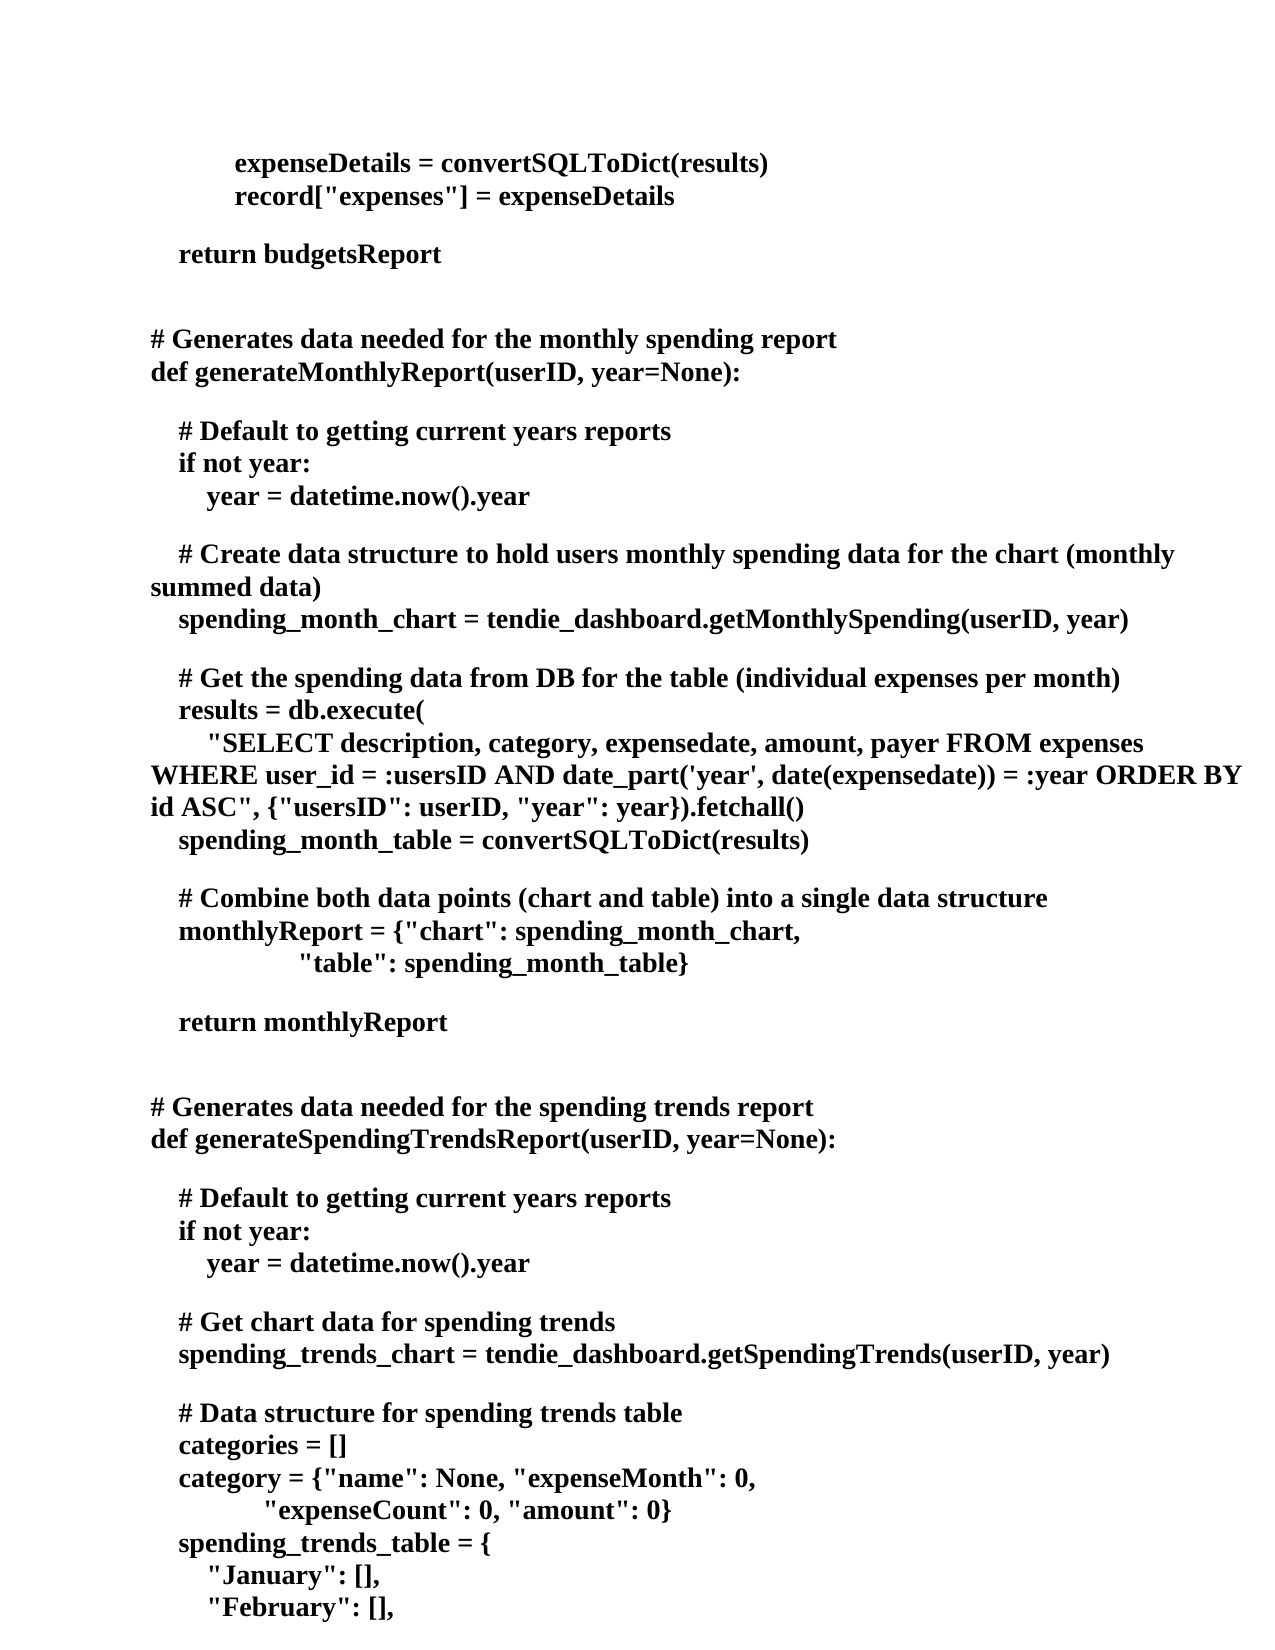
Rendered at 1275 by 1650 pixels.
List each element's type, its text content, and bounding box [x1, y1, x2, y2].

text def generateSpendingTrendsReport(userID, year=None): [150, 1123, 1255, 1155]
text # Generates data needed for the monthly spending report [150, 323, 1255, 355]
text year = datetime.now().year [150, 1246, 1255, 1278]
text # Default to getting current years reports [150, 414, 1255, 446]
text # Generates data needed for the spending trends report [150, 1090, 1255, 1123]
text # Default to getting current years reports [150, 1181, 1255, 1214]
text if not year: [150, 1214, 1255, 1246]
text spending_month_chart = tendie_dashboard.getMonthlySpending(userID, year) [150, 602, 1255, 634]
text # Data structure for spending trends table [150, 1396, 1255, 1428]
text year = datetime.now().year [150, 478, 1255, 511]
text categories = [] [150, 1428, 1255, 1461]
text "February": [], [150, 1590, 1255, 1623]
text # Get the spending data from DB for the table (individual expenses per month) [150, 661, 1255, 693]
text spending_trends_table = { [150, 1526, 1255, 1558]
text return monthlyReport [150, 1005, 1255, 1037]
text return budgetsReport [150, 237, 1255, 270]
text # Create data structure to hold users monthly spending data for the chart (monthly summed data) [150, 537, 1255, 602]
text "January": [], [150, 1558, 1255, 1590]
text spending_month_table = convertSQLToDict(results) [150, 823, 1255, 855]
text expenseDetails = convertSQLToDict(results) [150, 146, 1255, 179]
text "table": spending_month_table} [150, 946, 1255, 979]
text # Combine both data points (chart and table) into a single data structure [150, 882, 1255, 914]
text category = {"name": None, "expenseMonth": 0, [150, 1461, 1255, 1493]
text "SELECT description, category, expensedate, amount, payer FROM expenses WHERE user_id = :usersID AND date_part('year', date(expensedate)) = :year ORDER BY id ASC", {"usersID": userID, "year": year}).fetchall() [150, 726, 1255, 823]
text # Get chart data for spending trends [150, 1305, 1255, 1337]
text def generateMonthlyReport(userID, year=None): [150, 355, 1255, 387]
text spending_trends_chart = tendie_dashboard.getSpendingTrends(userID, year) [150, 1337, 1255, 1370]
text results = db.execute( [150, 693, 1255, 726]
text "expenseCount": 0, "amount": 0} [150, 1493, 1255, 1526]
text record["expenses"] = expenseDetails [150, 179, 1255, 211]
text if not year: [150, 446, 1255, 478]
text monthlyReport = {"chart": spending_month_chart, [150, 914, 1255, 946]
